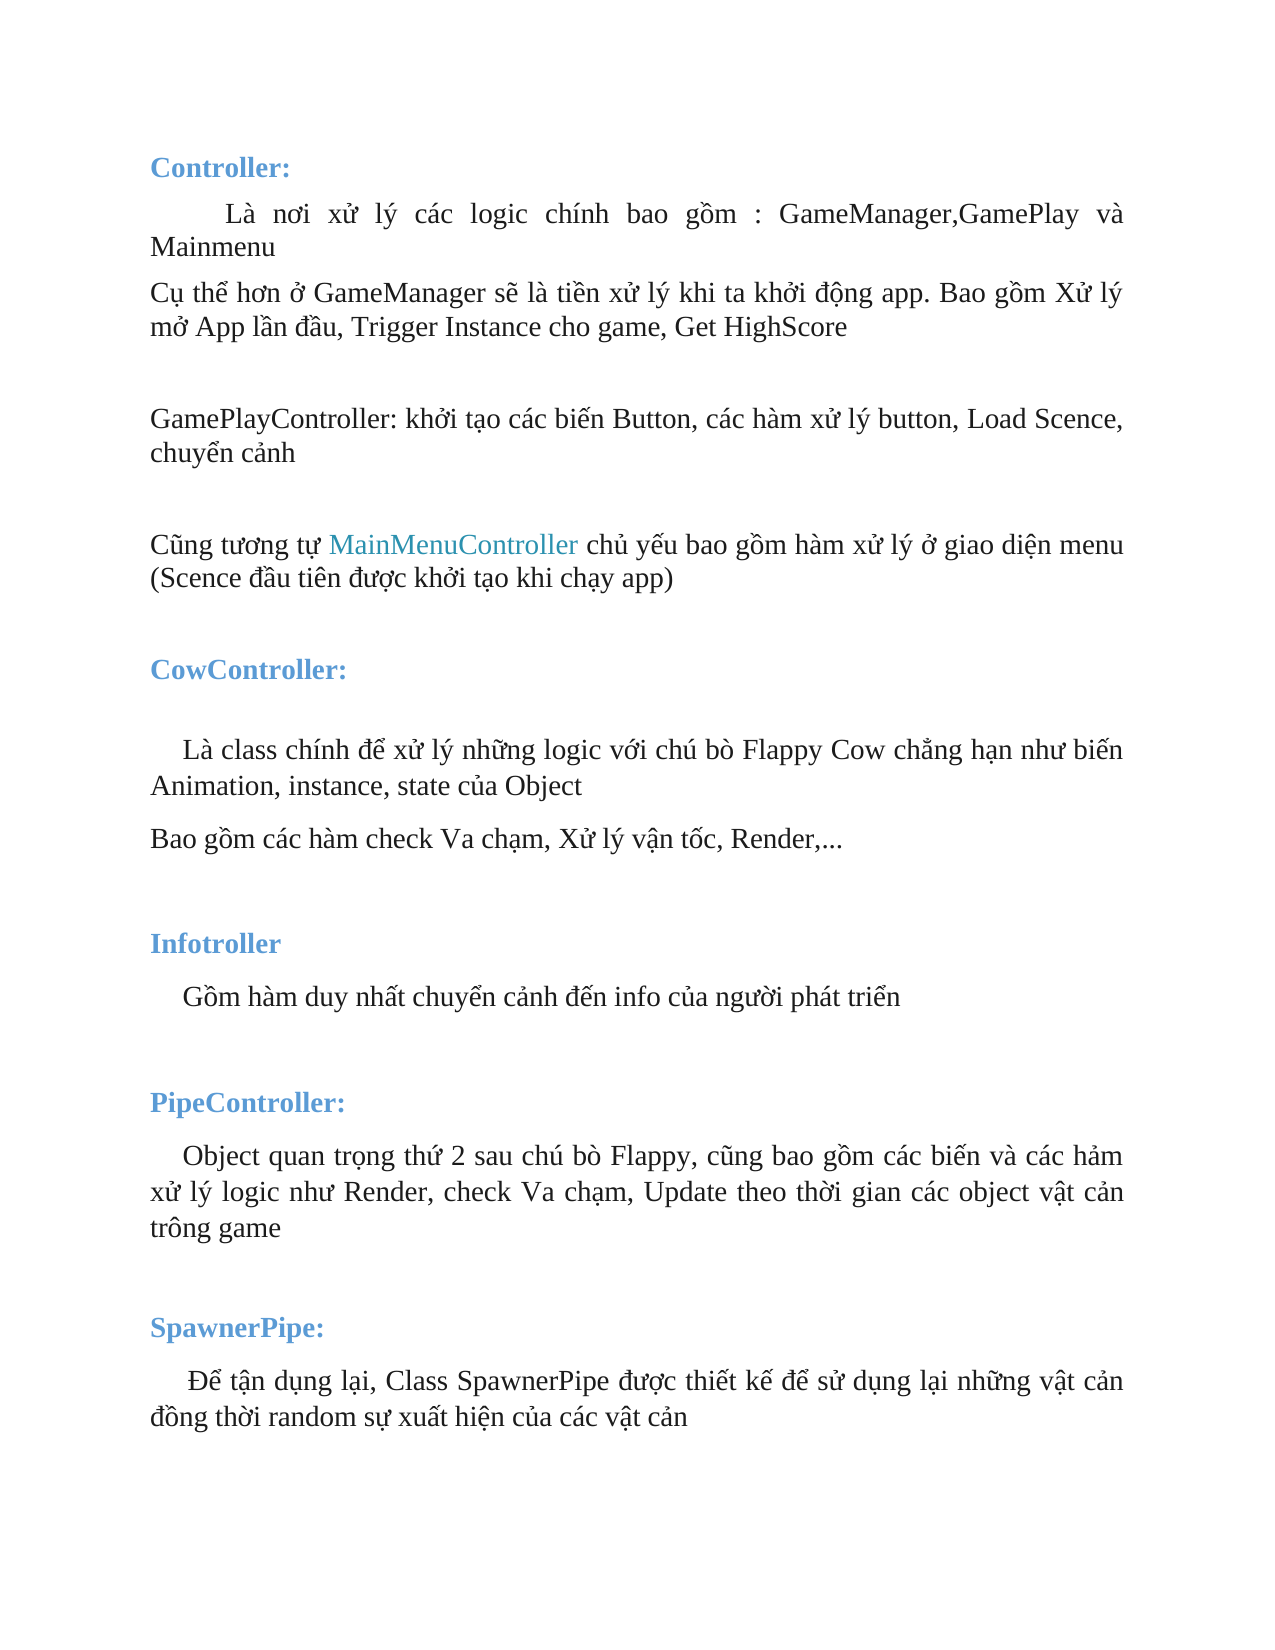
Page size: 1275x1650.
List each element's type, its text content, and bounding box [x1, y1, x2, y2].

text SpawnerPipe: [150, 1310, 1125, 1344]
text GamePlayController: khởi tạo các biến Button, các hàm xử lý button, Load Scence, chuyển cảnh [150, 401, 1125, 468]
text Bao gồm các hàm check Va chạm, Xử lý vận tốc, Render,... [150, 821, 1125, 854]
text PipeController: [150, 1085, 1125, 1119]
text Là nơi xử lý các logic chính bao gồm : GameManager,GamePlay và Mainmenu [150, 196, 1125, 263]
text Infotroller [150, 927, 1125, 960]
text Để tận dụng lại, Class SpawnerPipe được thiết kế để sử dụng lại những vật cản đồng thời random sự xuất hiện của các vật cản [150, 1363, 1125, 1433]
text Cụ thể hơn ở GameManager sẽ là tiền xử lý khi ta khởi động app. Bao gồm Xử lý mở App lần đầu, Trigger Instance cho game, Get HighScore [150, 276, 1125, 343]
text Là class chính để xử lý những logic với chú bò Flappy Cow chẳng hạn như biến Animation, instance, state của Object [150, 732, 1125, 802]
text Cũng tương tự MainMenuController chủ yếu bao gồm hàm xử lý ở giao diện menu (Scence đầu tiên được khởi tạo khi chạy app) [150, 527, 1125, 594]
text Controller: [150, 150, 1125, 183]
text Gồm hàm duy nhất chuyển cảnh đến info của người phát triển [150, 979, 1125, 1013]
text CowController: [150, 652, 1125, 686]
text Object quan trọng thứ 2 sau chú bò Flappy, cũng bao gồm các biến và các hảm xử lý logic như Render, check Va chạm, Update theo thời gian các object vật cản trông game [150, 1138, 1125, 1244]
